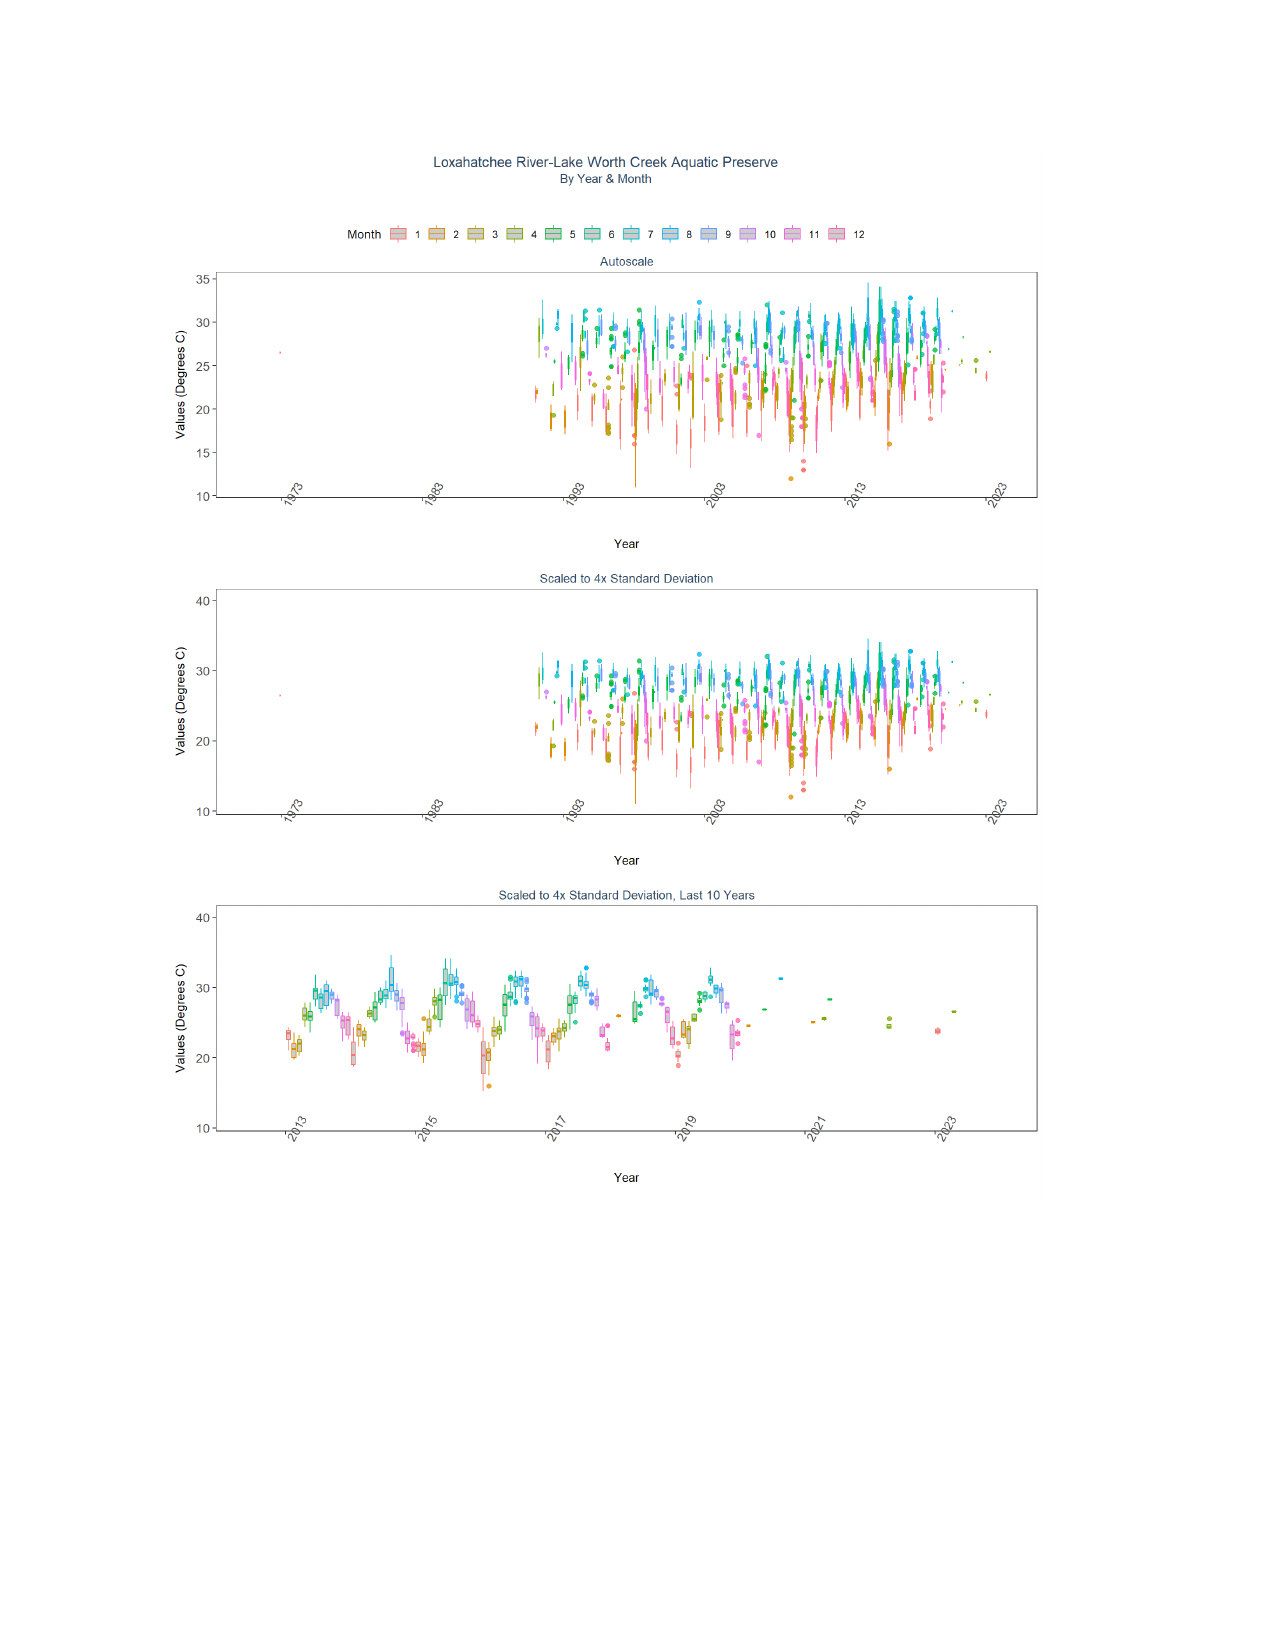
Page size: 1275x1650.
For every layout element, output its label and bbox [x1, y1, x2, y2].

picture [168, 150, 1044, 1200]
